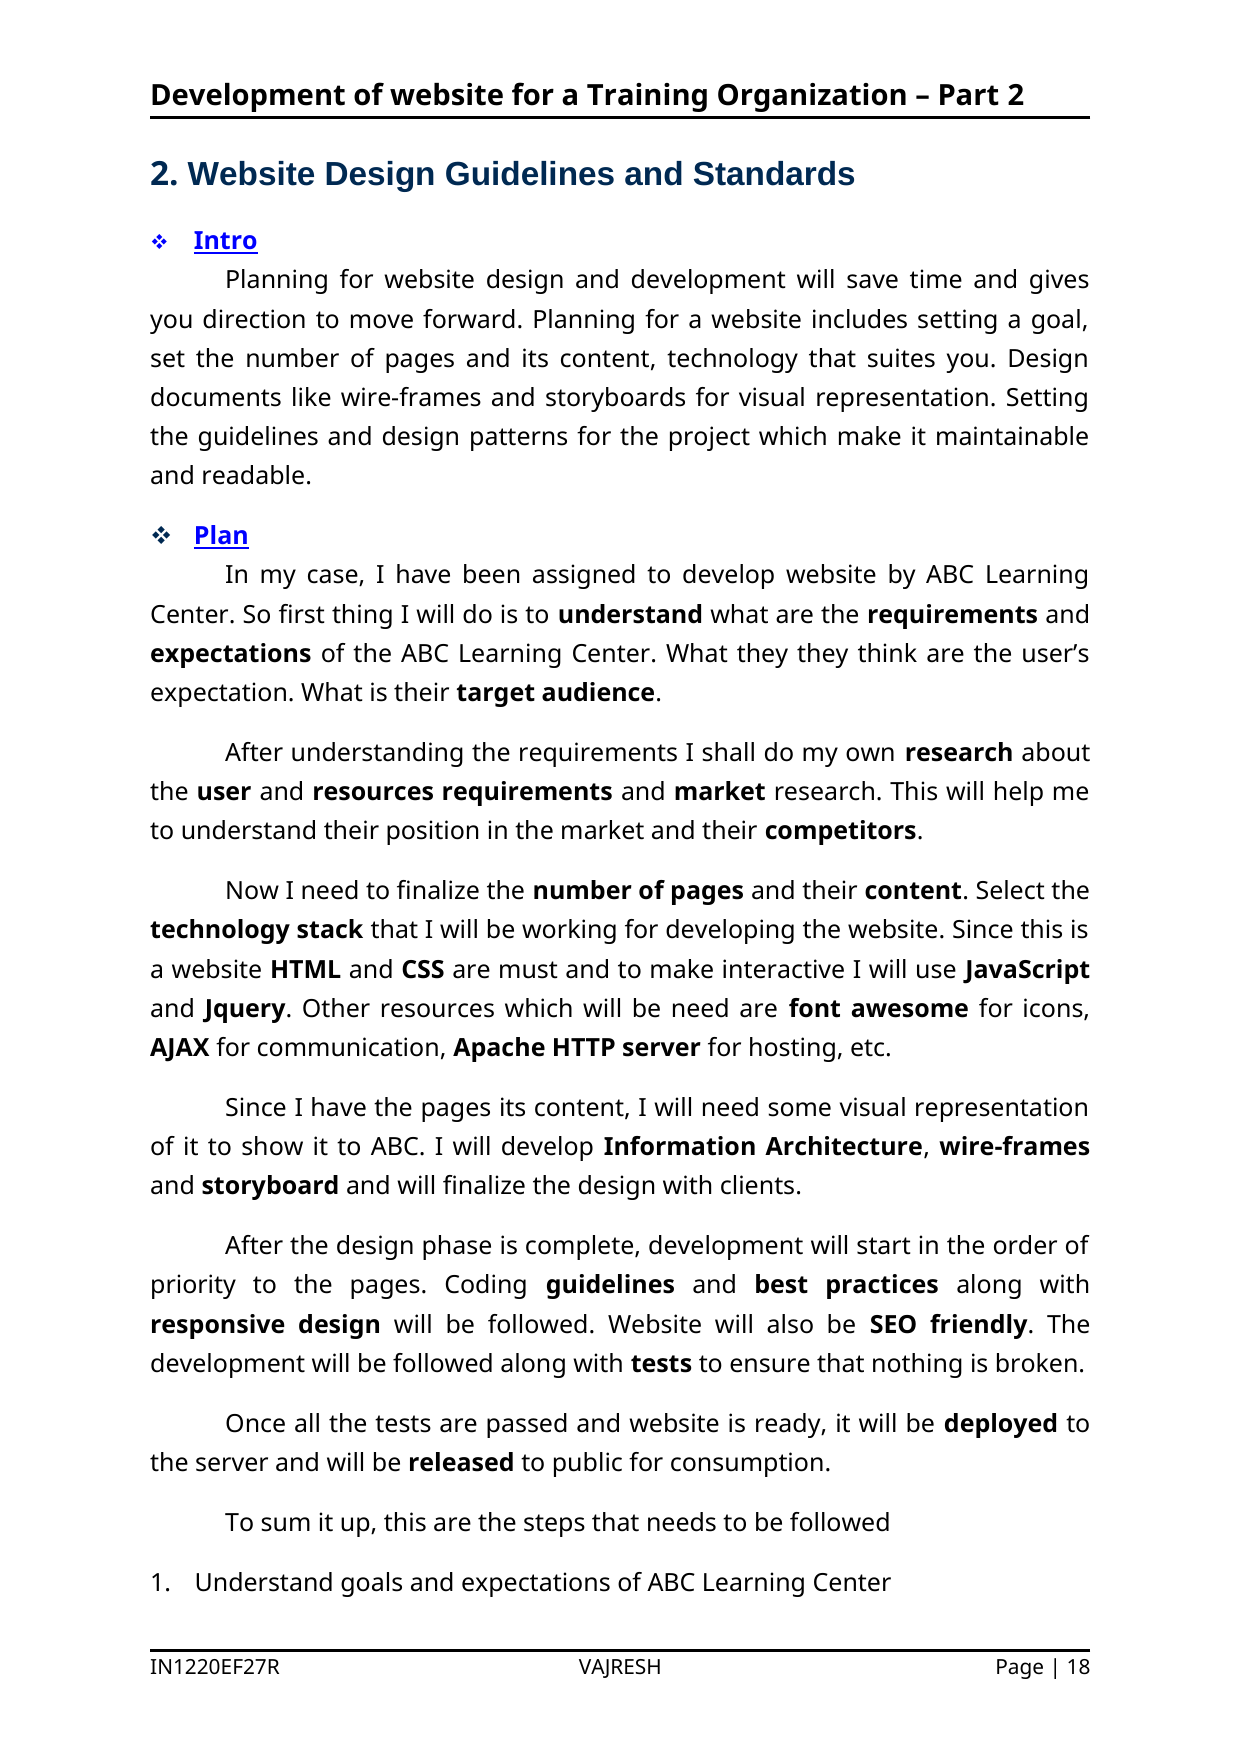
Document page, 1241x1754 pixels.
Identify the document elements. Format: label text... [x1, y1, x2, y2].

text Once all the tests are passed and website is ready, it will be deployed to the server and will be released to public for consumption. [150, 1406, 1090, 1479]
subtitle Plan [150, 518, 1090, 552]
subtitle Intro [150, 223, 1090, 257]
text After understanding the requirements I shall do my own research about the user and resources requirements and market research. This will help me to understand their position in the market and their competitors. [150, 735, 1090, 847]
text Planning for website design and development will save time and gives you direction to move forward. Planning for a website includes setting a goal, set the number of pages and its content, technology that suites you. Design documents like wire-frames and storyboards for visual representation. Setting the guidelines and design patterns for the project which make it maintainable and readable. [150, 262, 1090, 492]
text Now I need to finalize the number of pages and their content. Select the technology stack that I will be working for developing the website. Since this is a website HTML and CSS are must and to make interactive I will use JavaScript and Jquery. Other resources which will be need are font awesome for icons, AJAX for communication, Apache HTTP server for hosting, etc. [150, 873, 1090, 1064]
subtitle Website Design Guidelines and Standards [150, 150, 1090, 195]
text In my case, I have been assigned to develop website by ABC Learning Center. So first thing I will do is to understand what are the requirements and expectations of the ABC Learning Center. What they they think are the user’s expectation. What is their target audience. [150, 557, 1090, 709]
text Since I have the pages its content, I will need some visual representation of it to show it to ABC. I will develop Information Architecture, wire-frames and storyboard and will finalize the design with clients. [150, 1090, 1090, 1202]
text After the design phase is complete, development will start in the order of priority to the pages. Coding guidelines and best practices along with responsive design will be followed. Website will also be SEO friendly. The development will be followed along with tests to ensure that nothing is broken. [150, 1228, 1090, 1379]
text To sum it up, this are the steps that needs to be followed [150, 1505, 1090, 1539]
list Understand goals and expectations of ABC Learning Center [150, 1565, 1090, 1599]
